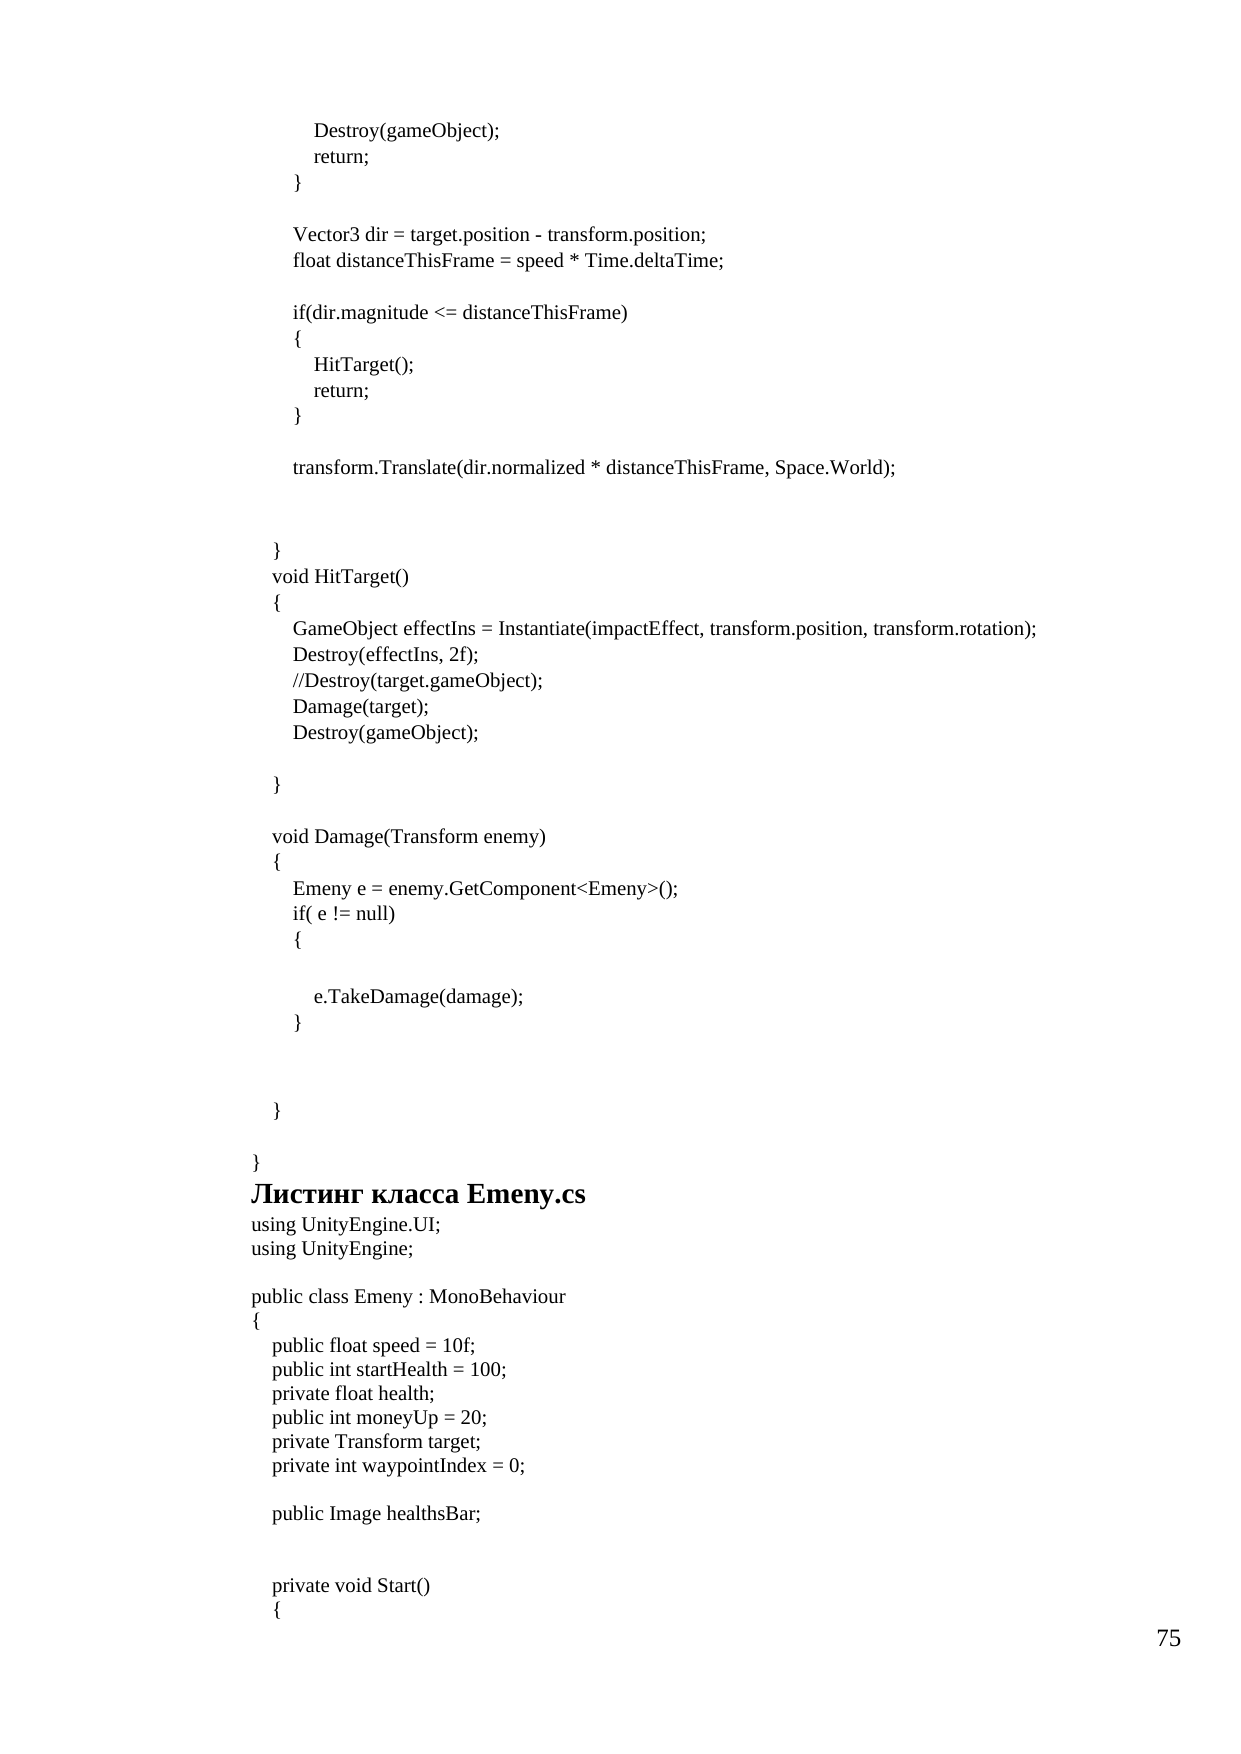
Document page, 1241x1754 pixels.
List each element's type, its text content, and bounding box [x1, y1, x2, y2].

text { [251, 1597, 1181, 1621]
text Destroy(gameObject); [177, 118, 1181, 142]
text } [177, 403, 1181, 427]
text private int waypointIndex = 0; [251, 1453, 1181, 1477]
text private void Start() [251, 1573, 1181, 1597]
text Emeny e = enemy.GetComponent<Emeny>(); [177, 875, 1181, 899]
text } [177, 1098, 1181, 1122]
text } [177, 538, 1181, 562]
text if(dir.magnitude <= distanceThisFrame) [177, 300, 1181, 324]
text { [251, 1308, 1181, 1332]
text public int moneyUp = 20; [251, 1405, 1181, 1429]
text e.TakeDamage(damage); [177, 984, 1181, 1008]
text return; [177, 377, 1181, 402]
text Destroy(effectIns, 2f); [177, 642, 1181, 666]
text void Damage(Transform enemy) [177, 823, 1181, 848]
text private Transform target; [251, 1429, 1181, 1453]
text { [177, 927, 1181, 951]
text HitTarget(); [177, 352, 1181, 376]
text { [177, 590, 1181, 614]
text } [177, 1150, 1181, 1174]
text transform.Translate(dir.normalized * distanceThisFrame, Space.World); [177, 455, 1181, 479]
text public Image healthsBar; [251, 1501, 1181, 1525]
text using UnityEngine.UI; [251, 1212, 1181, 1236]
text Vector3 dir = target.position - transform.position; [177, 222, 1181, 246]
text public int startHealth = 100; [251, 1357, 1181, 1381]
text { [177, 326, 1181, 350]
text } [177, 170, 1181, 194]
text Destroy(gameObject); [177, 720, 1181, 744]
text if( e != null) [177, 901, 1181, 925]
text using UnityEngine; [251, 1236, 1181, 1260]
text float distanceThisFrame = speed * Time.deltaTime; [177, 248, 1181, 272]
text //Destroy(target.gameObject); [177, 668, 1181, 692]
text { [177, 849, 1181, 873]
text Листинг класса Emeny.cs [177, 1176, 1181, 1209]
text } [177, 1010, 1181, 1034]
text void HitTarget() [177, 564, 1181, 588]
text private float health; [251, 1381, 1181, 1405]
text return; [177, 144, 1181, 168]
text GameObject effectIns = Instantiate(impactEffect, transform.position, transform.rotation); [177, 616, 1181, 640]
text public class Emeny : MonoBehaviour [251, 1284, 1181, 1308]
text public float speed = 10f; [251, 1332, 1181, 1357]
text } [177, 772, 1181, 796]
text Damage(target); [177, 694, 1181, 718]
